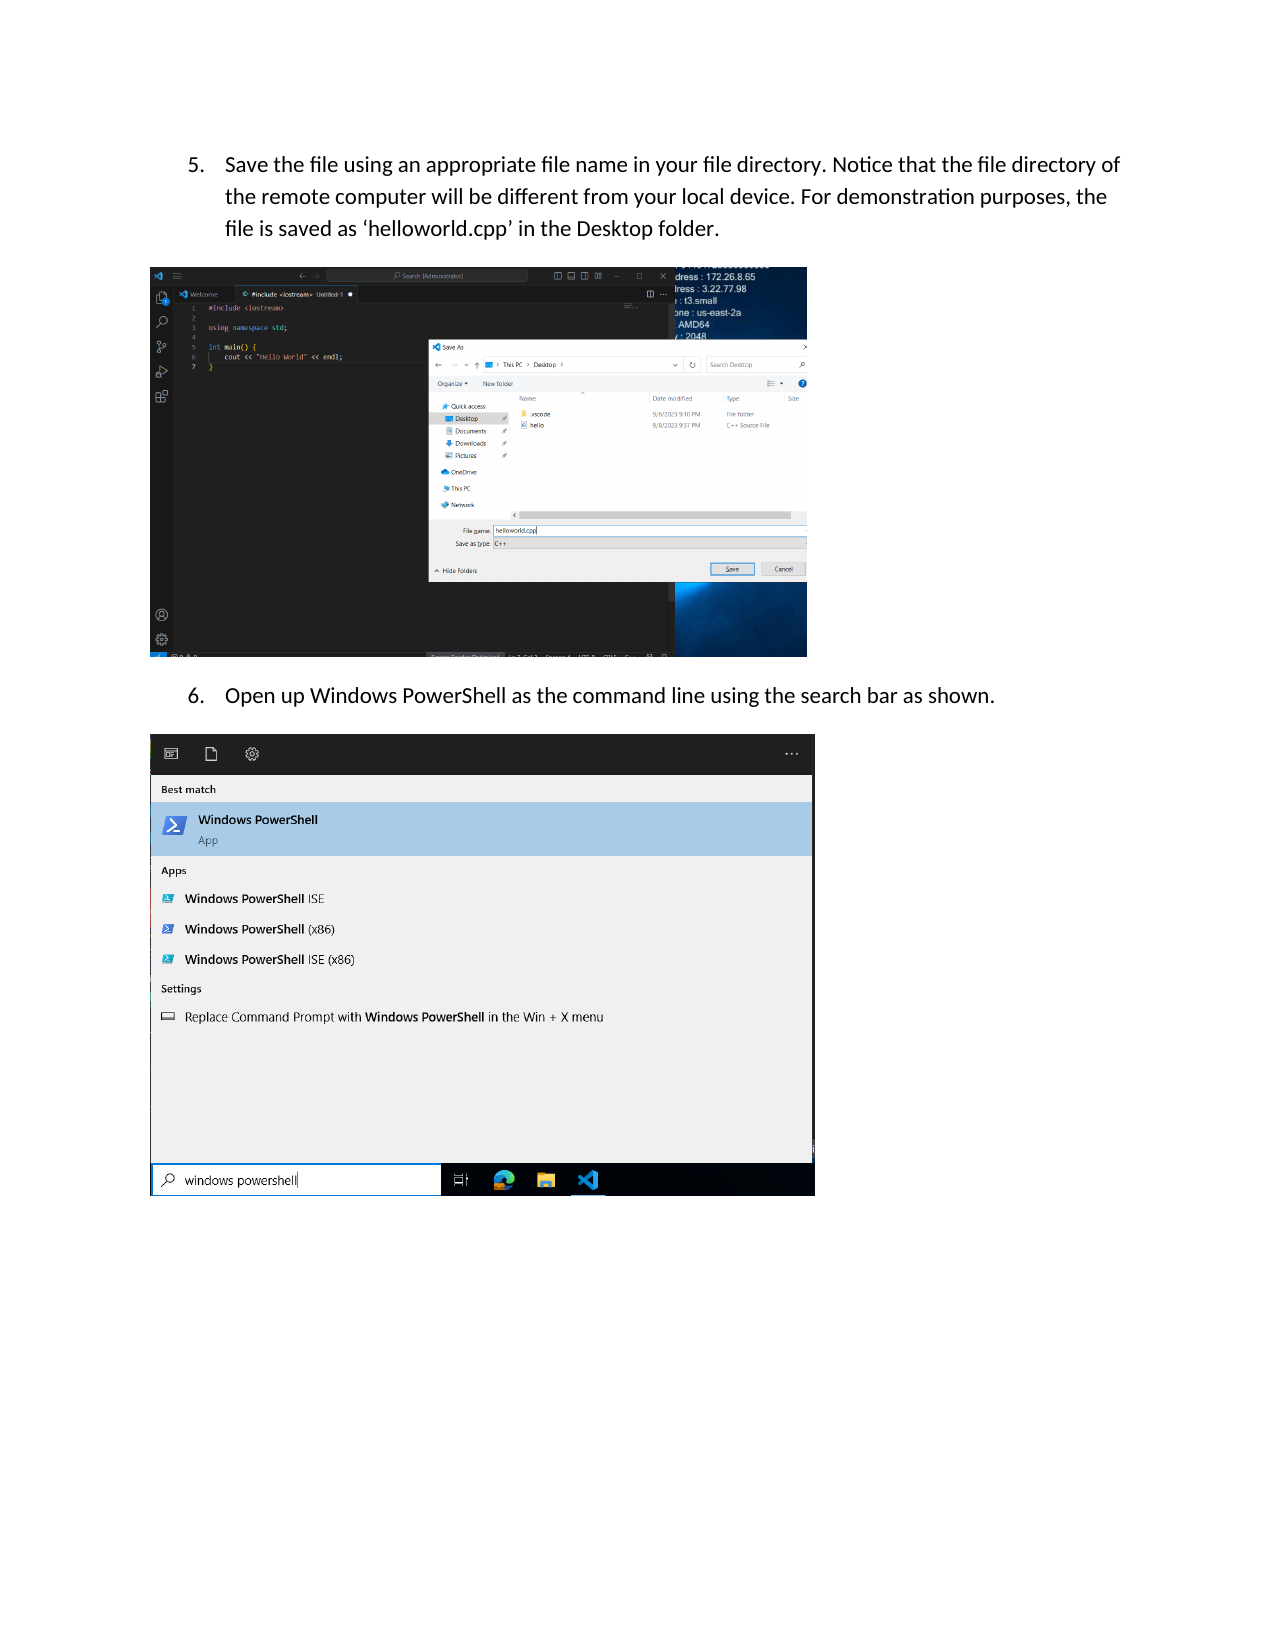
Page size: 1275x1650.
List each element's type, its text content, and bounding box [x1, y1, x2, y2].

list Open up Windows PowerShell as the command line using the search bar as shown. [187, 681, 1125, 709]
list Save the file using an appropriate file name in your file directory. Notice that the file directory of the remote computer will be different from your local device. For demonstration purposes, the file is saved as ‘helloworld.cpp’ in the Desktop folder. [187, 150, 1125, 242]
picture [150, 267, 807, 657]
picture [150, 734, 815, 1196]
